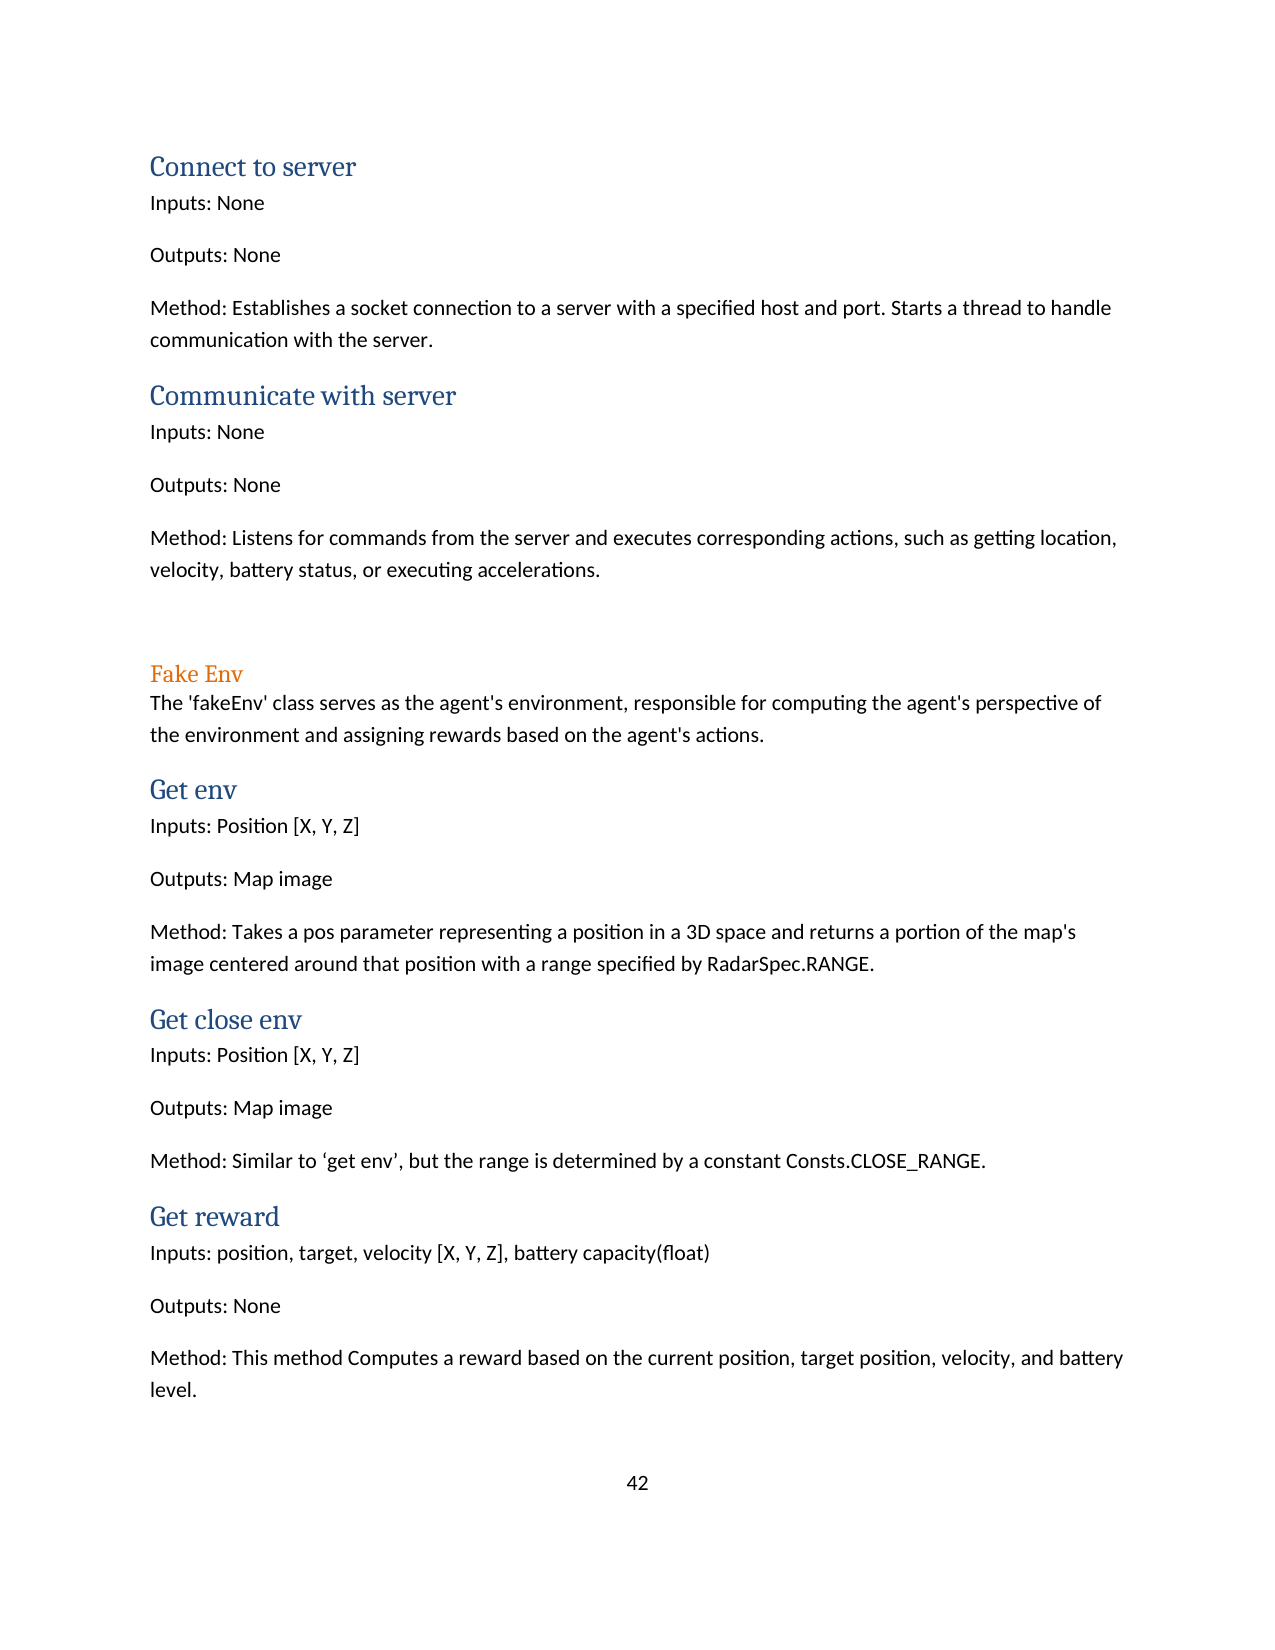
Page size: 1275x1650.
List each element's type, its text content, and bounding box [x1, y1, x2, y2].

text Method: This method Computes a reward based on the current position, target position, velocity, and battery level. [150, 1344, 1125, 1403]
text Method: Establishes a socket connection to a server with a specified host and port. Starts a thread to handle communication with the server. [150, 294, 1125, 353]
text Method: Similar to ‘get env’, but the range is determined by a constant Consts.CLOSE_RANGE. [150, 1147, 1125, 1174]
text Communicate with server Inputs: None [150, 379, 1125, 445]
text Get env Inputs: Position [X, Y, Z] [150, 773, 1125, 839]
text Outputs: None [150, 1292, 1125, 1318]
text Get close env Inputs: Position [X, Y, Z] [150, 1003, 1125, 1068]
text Outputs: None [150, 471, 1125, 498]
text Method: Takes a pos parameter representing a position in a 3D space and returns a portion of the map's image centered around that position with a range specified by RadarSpec.RANGE. [150, 918, 1125, 977]
text Method: Listens for commands from the server and executes corresponding actions, such as getting location, velocity, battery status, or executing accelerations. [150, 524, 1125, 582]
text The 'fakeEnv' class serves as the agent's environment, responsible for computing the agent's perspective of the environment and assigning rewards based on the agent's actions. [150, 689, 1125, 747]
text Outputs: None [150, 242, 1125, 268]
text Outputs: Map image [150, 865, 1125, 892]
subtitle Fake Env [150, 660, 1125, 689]
text Outputs: Map image [150, 1094, 1125, 1121]
text Get reward Inputs: position, target, velocity [X, Y, Z], battery capacity(float) [150, 1200, 1125, 1266]
text Connect to server Inputs: None [150, 150, 1125, 216]
